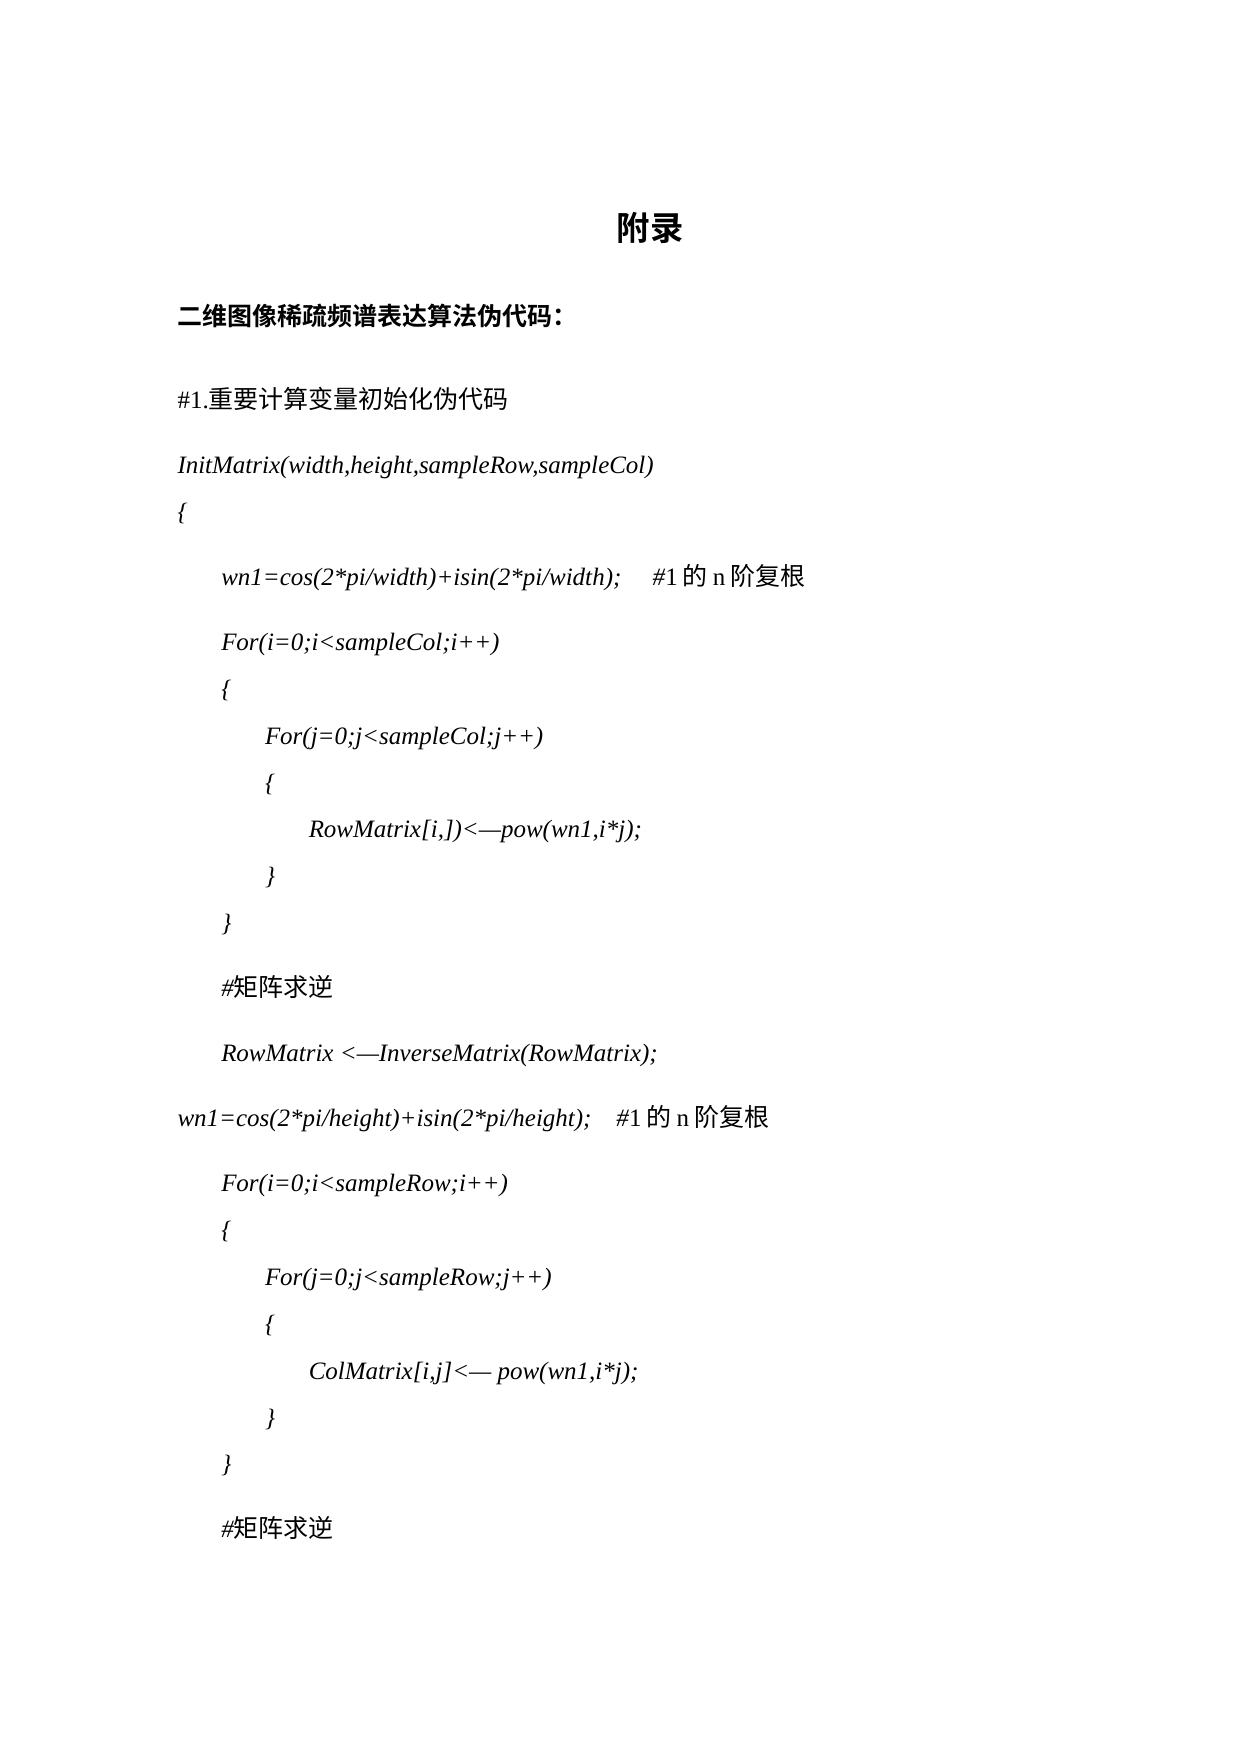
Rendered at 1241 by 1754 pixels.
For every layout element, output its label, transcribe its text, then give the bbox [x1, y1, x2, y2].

text { [177, 495, 1122, 528]
text #1.重要计算变量初始化伪代码 [177, 365, 1122, 430]
text RowMatrix <—InverseMatrix(RowMatrix); [177, 1036, 1122, 1069]
text wn1=cos(2*pi/height)+isin(2*pi/height); #1的n阶复根 [177, 1083, 1122, 1148]
text } [221, 859, 1122, 892]
text For(j=0;j<sampleCol;j++) [177, 719, 1122, 751]
text wn1=cos(2*pi/width)+isin(2*pi/width); #1的n阶复根 [177, 542, 1122, 607]
text For(i=0;i<sampleRow;i++) [177, 1166, 1122, 1199]
text For(i=0;i<sampleCol;i++) [177, 625, 1122, 658]
text #矩阵求逆 [177, 953, 1122, 1018]
text } [177, 906, 1122, 939]
text ColMatrix[i,j]<— pow(wn1,i*j); [221, 1354, 1122, 1386]
text { [177, 1213, 1122, 1246]
text For(j=0;j<sampleRow;j++) [177, 1260, 1122, 1293]
text { [221, 1307, 1122, 1339]
text 附录 [177, 193, 1122, 258]
text } [221, 1401, 1122, 1433]
text InitMatrix(width,height,sampleRow,sampleCol) [177, 448, 1122, 481]
text RowMatrix[i,])<—pow(wn1,i*j); [221, 813, 1122, 845]
text 二维图像稀疏频谱表达算法伪代码： [177, 282, 1122, 347]
text { [177, 672, 1122, 704]
text } [177, 1448, 1122, 1480]
text { [221, 766, 1122, 798]
text #矩阵求逆 [177, 1494, 1122, 1559]
